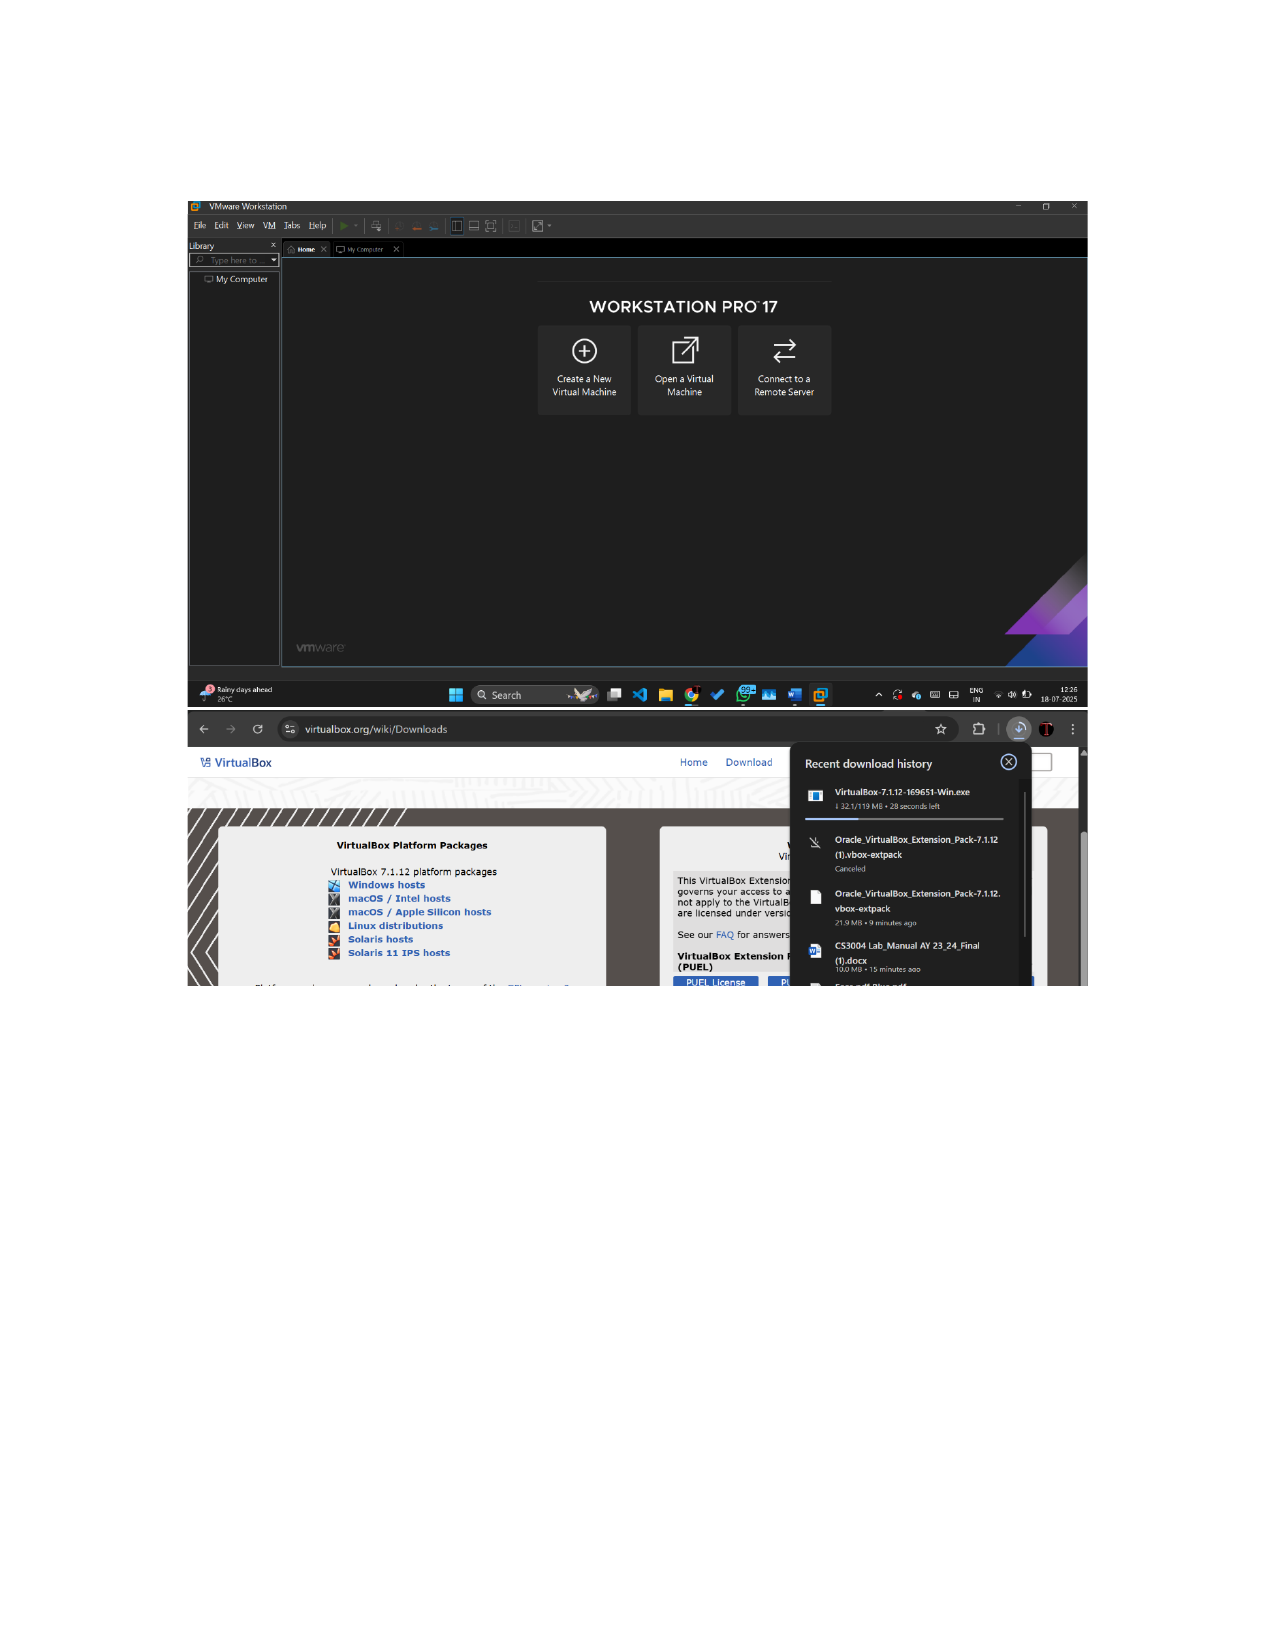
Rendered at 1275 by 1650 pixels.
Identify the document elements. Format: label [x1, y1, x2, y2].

picture [187, 201, 1088, 707]
picture [187, 710, 1088, 986]
